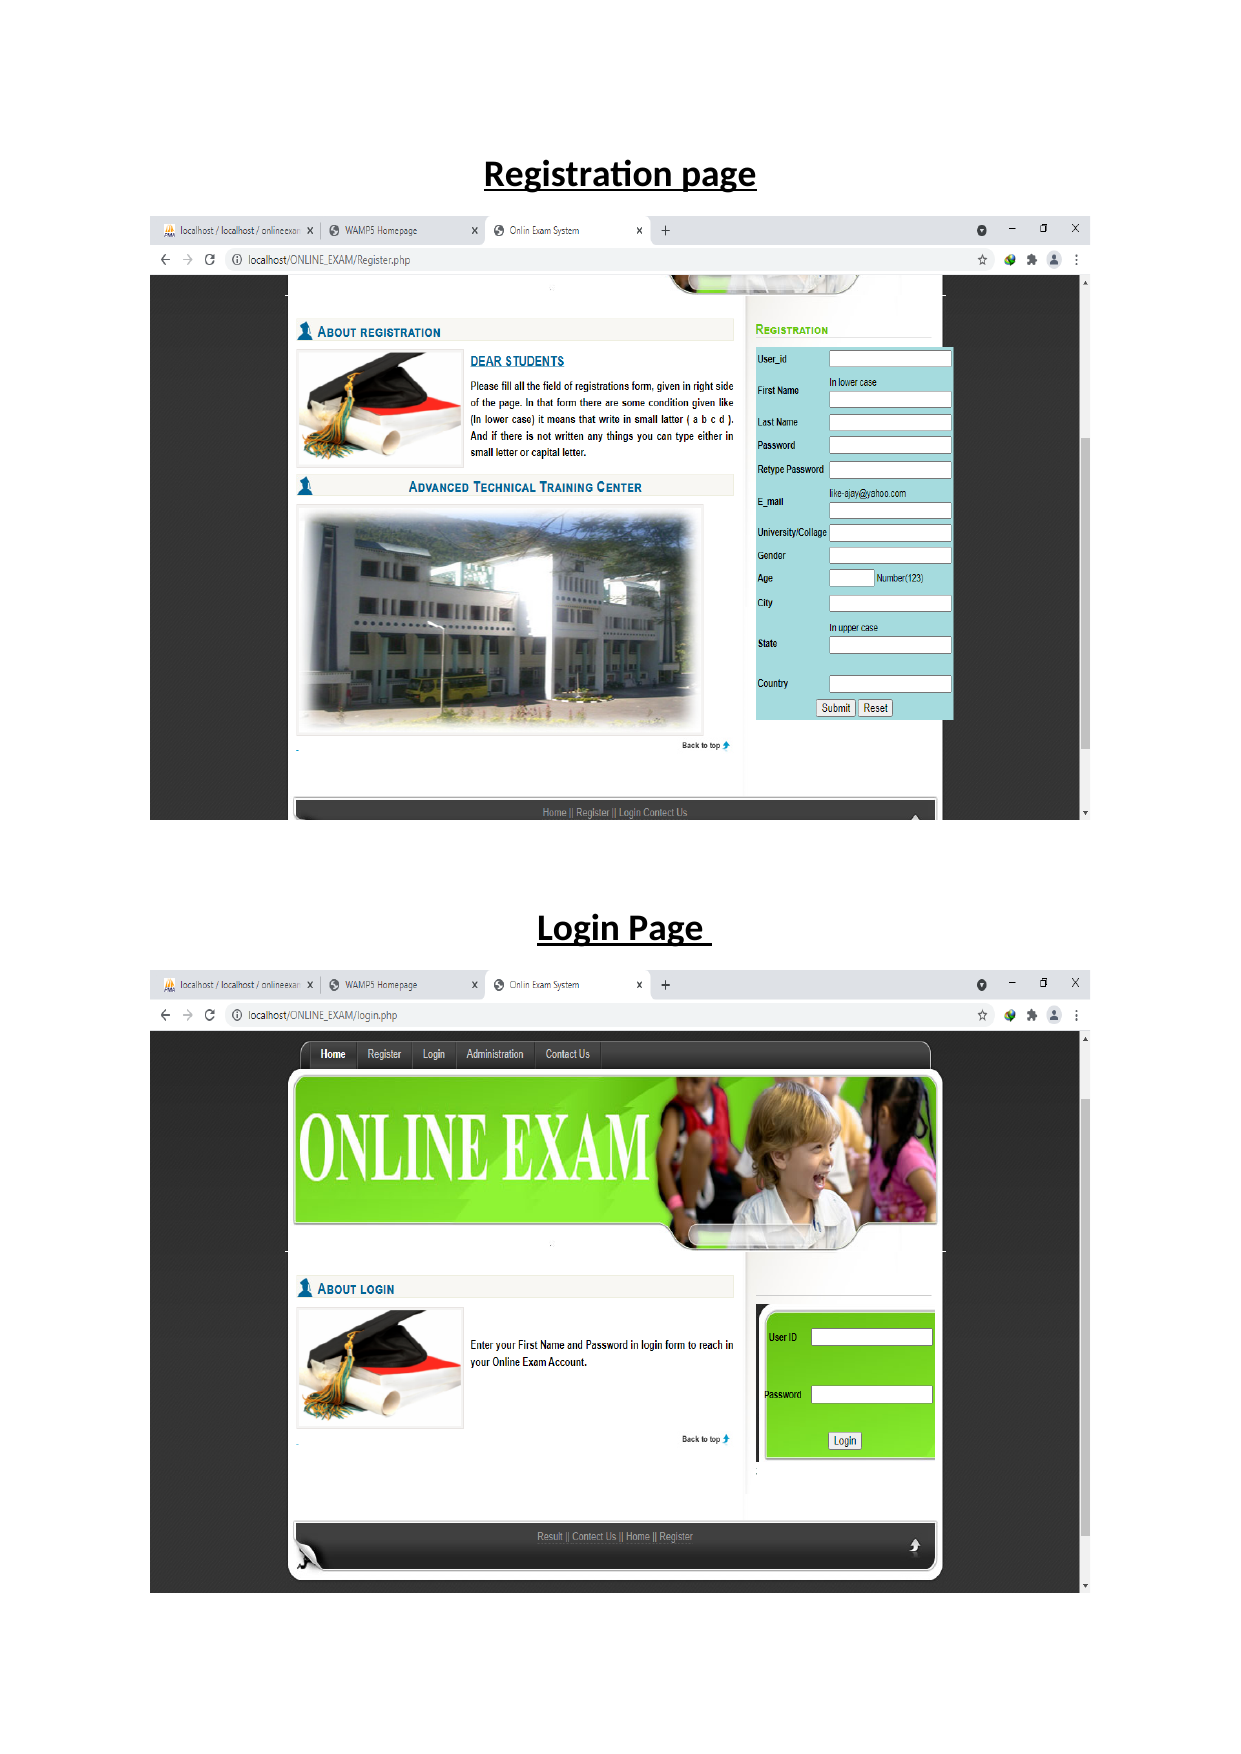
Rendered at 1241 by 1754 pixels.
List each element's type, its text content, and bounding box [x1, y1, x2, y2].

text Registration page [150, 150, 1090, 196]
picture [150, 970, 1091, 1593]
picture [150, 216, 1091, 820]
text Login Page [150, 904, 1090, 950]
